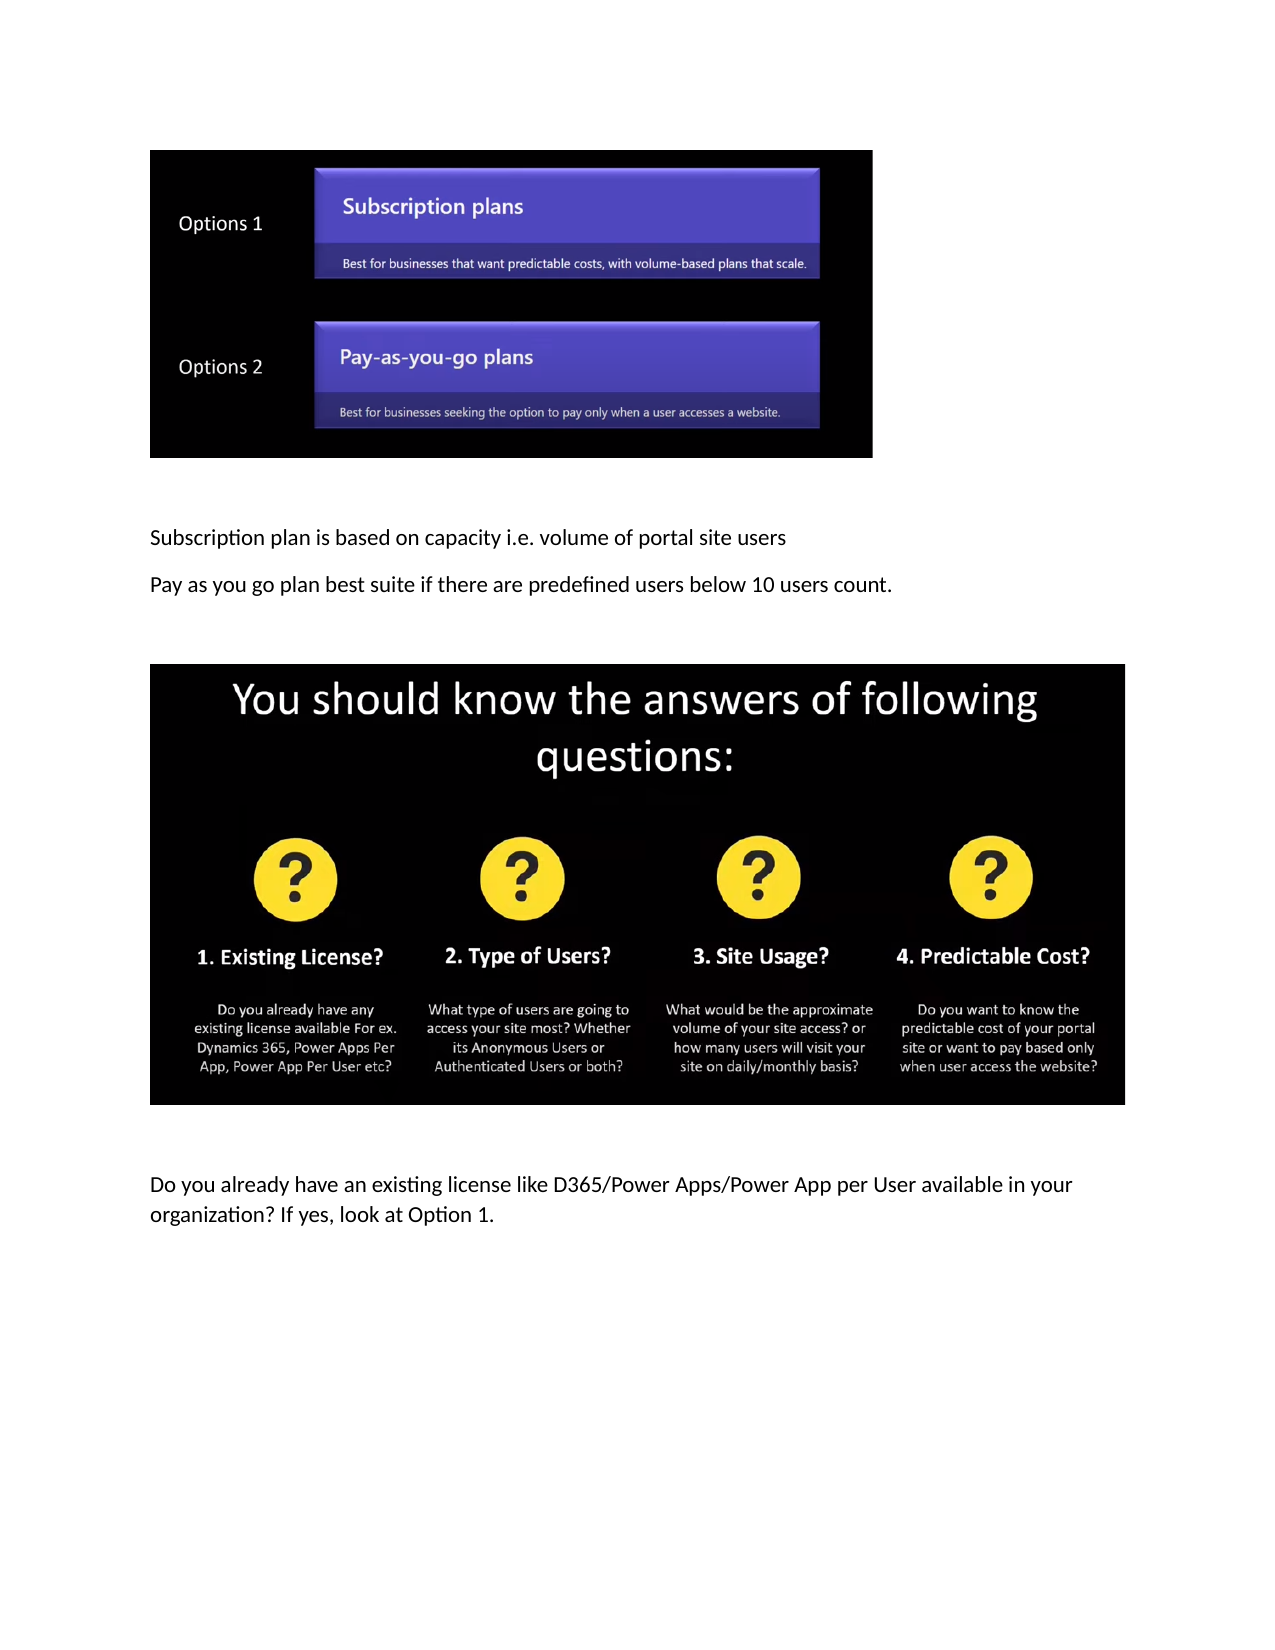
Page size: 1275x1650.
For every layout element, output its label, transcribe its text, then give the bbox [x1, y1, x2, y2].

picture [150, 664, 1125, 1105]
picture [150, 150, 873, 458]
text Do you already have an existing license like D365/Power Apps/Power App per User available in your organization? If yes, look at Option 1. [150, 1170, 1125, 1228]
text Subscription plan is based on capacity i.e. volume of portal site users [150, 523, 1125, 552]
text Pay as you go plan best suite if there are predefined users below 10 users count. [150, 570, 1125, 598]
